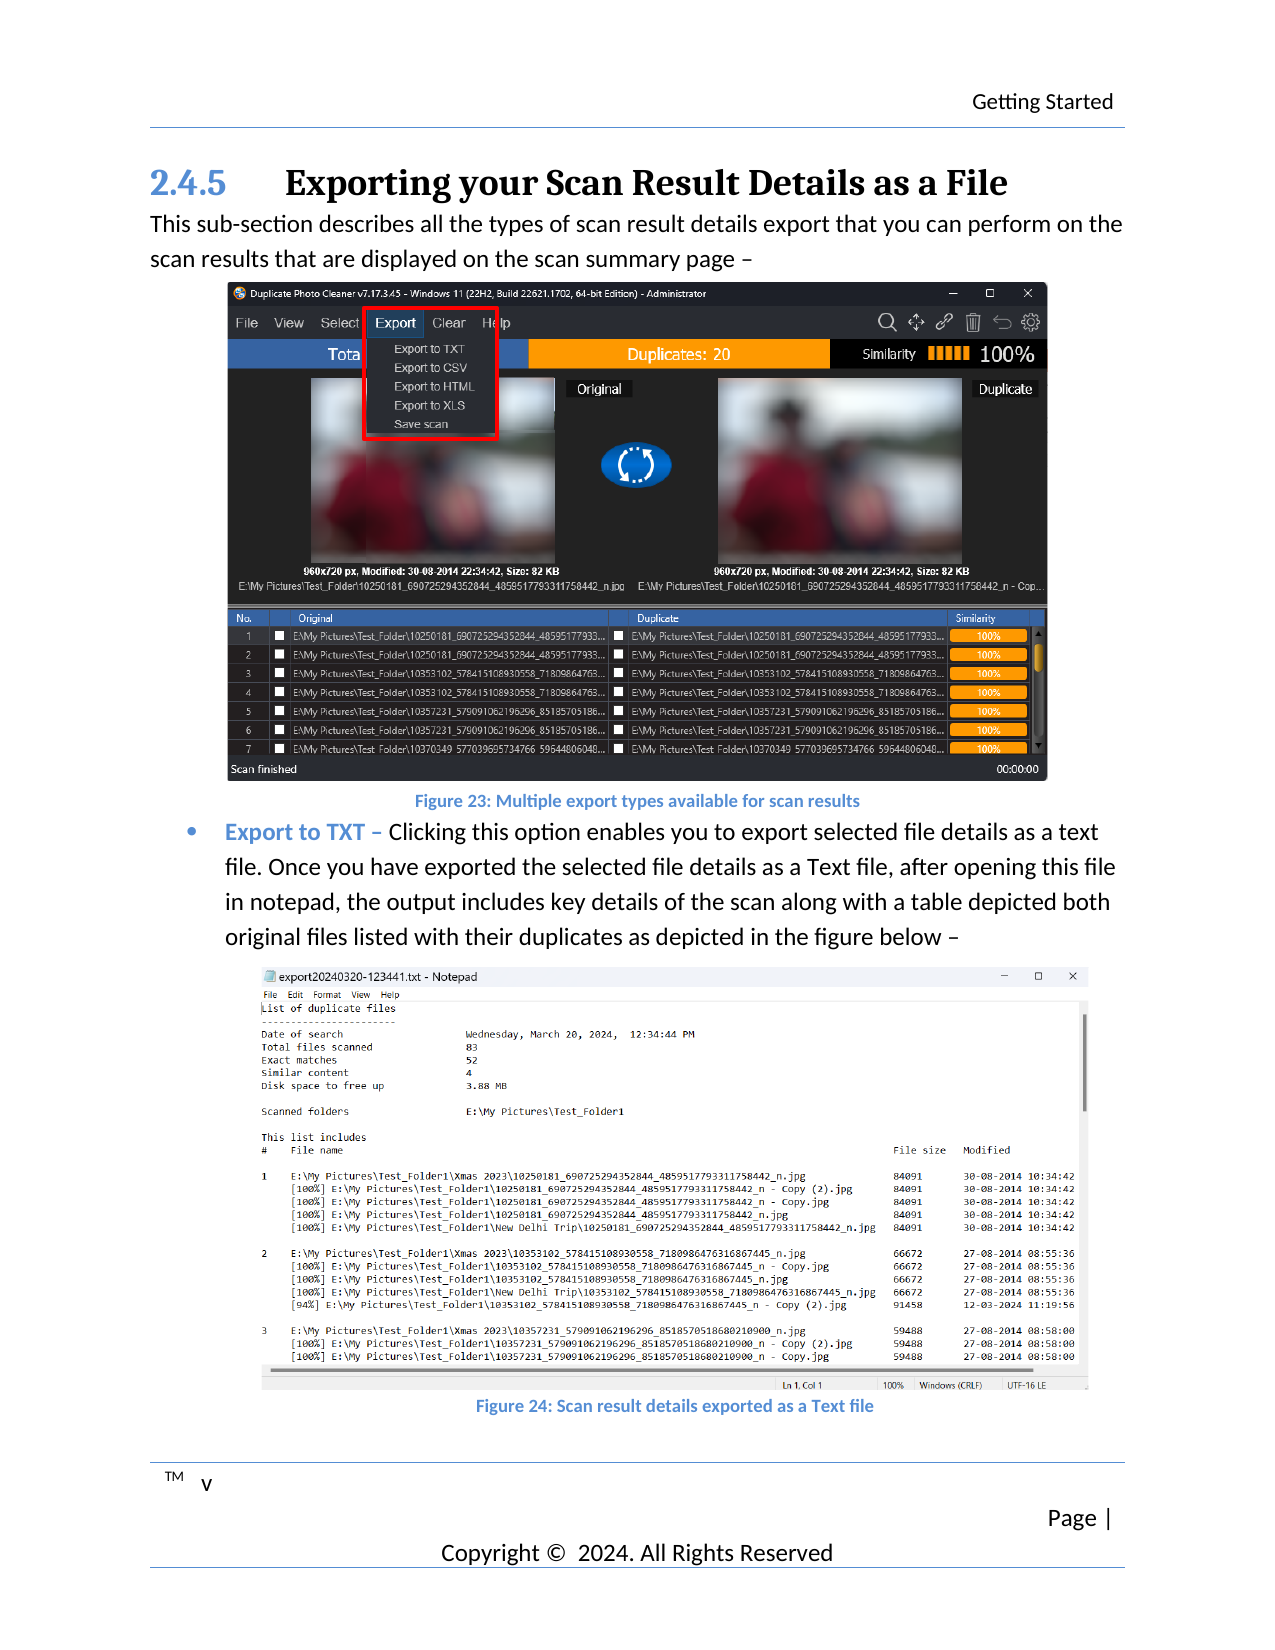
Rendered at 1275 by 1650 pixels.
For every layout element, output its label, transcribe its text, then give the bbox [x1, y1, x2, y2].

subtitle Exporting your Scan Result Details as a File [150, 161, 1125, 204]
list Export to TXT – Clicking this option enables you to export selected file details as a text file. Once you have exported the selected file details as a Text file, after opening this file in notepad, the output includes key details of the scan along with a table depicted both original files listed with their duplicates as depicted in the figure below – [187, 816, 1125, 952]
picture [227, 282, 1048, 781]
text This sub-section describes all the types of scan result details export that you can perform on the scan results that are displayed on the scan summary page – [150, 208, 1125, 274]
picture [261, 967, 1089, 1390]
text Figure 23: Multiple export types available for scan results [150, 789, 1125, 812]
list Figure 24: Scan result details exported as a Text file [225, 1394, 1125, 1417]
